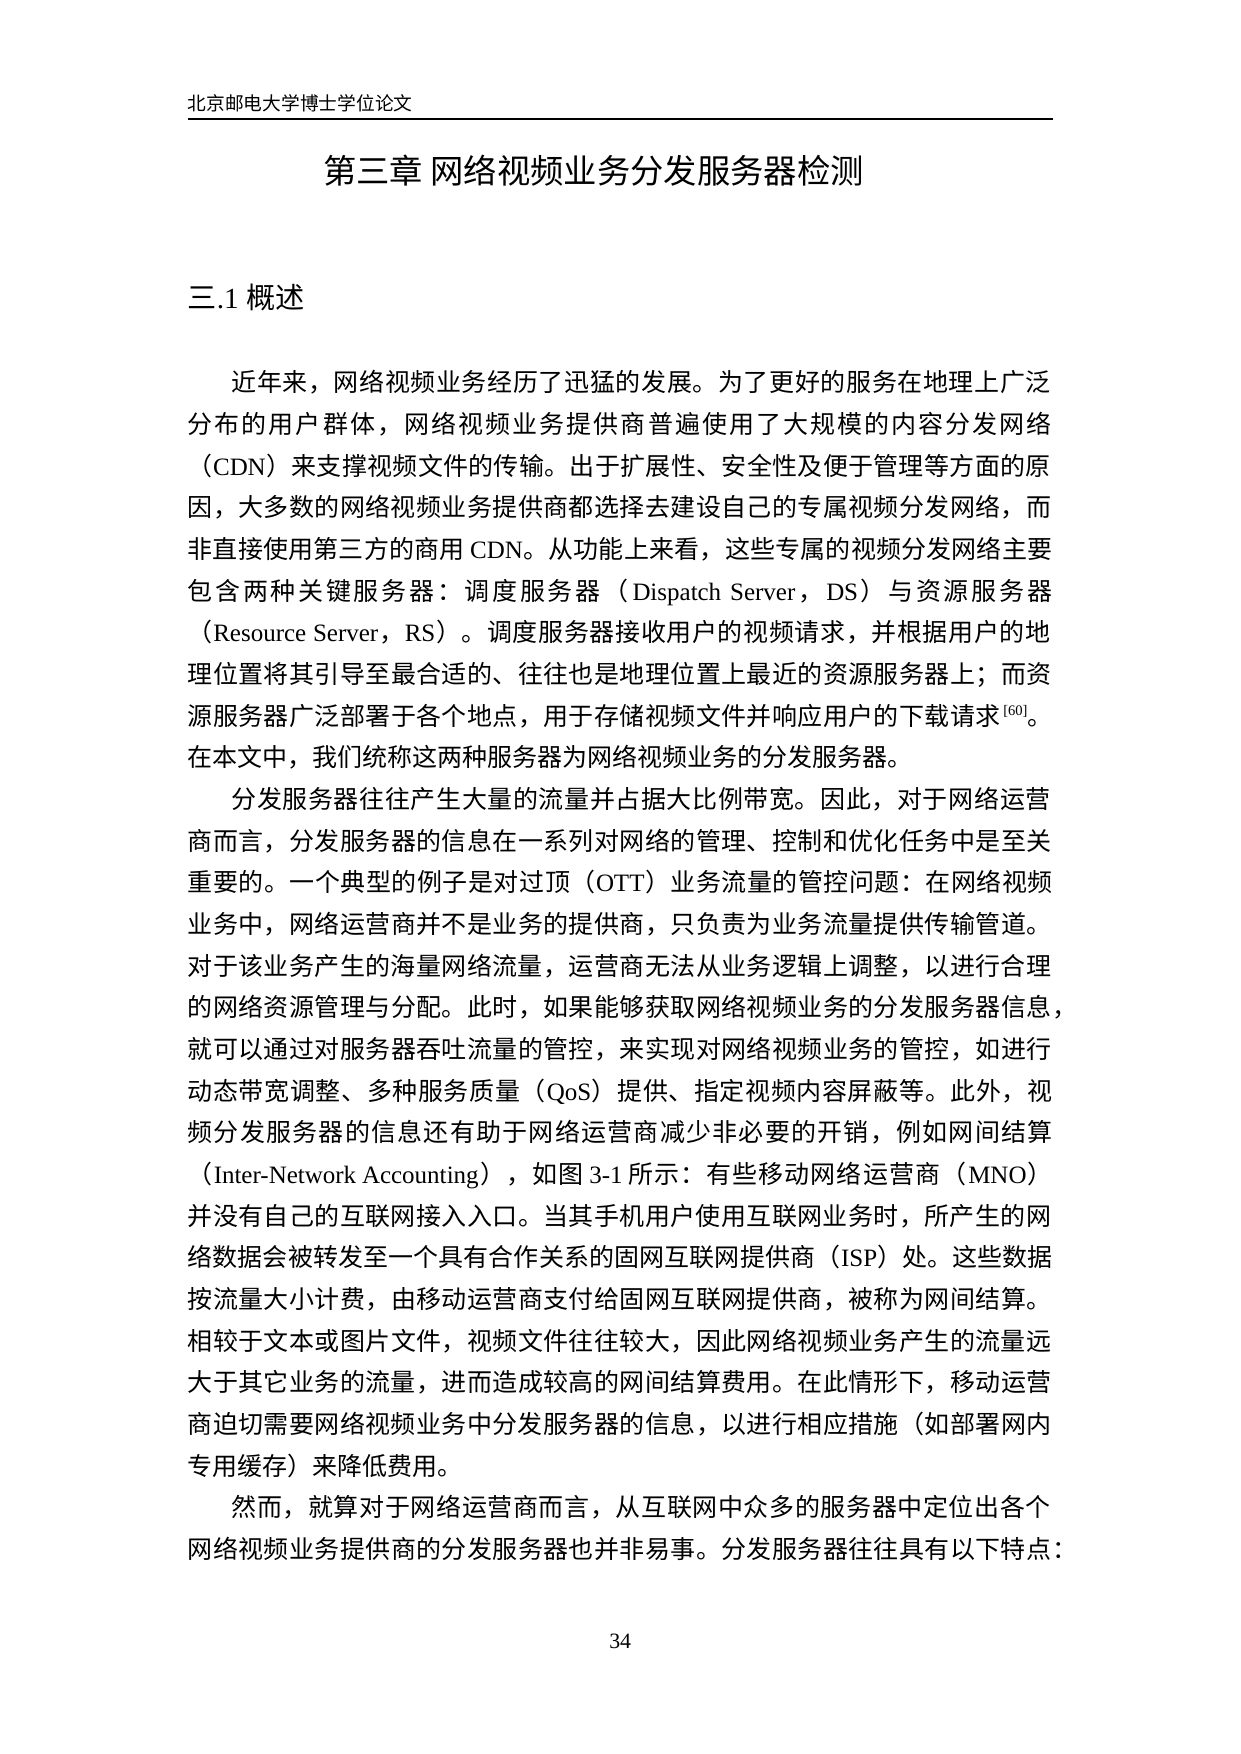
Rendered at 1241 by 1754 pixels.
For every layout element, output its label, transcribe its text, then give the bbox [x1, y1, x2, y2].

text 分发服务器往往产生大量的流量并占据大比例带宽。因此，对于网络运营商而言，分发服务器的信息在一系列对网络的管理、控制和优化任务中是至关重要的。一个典型的例子是对过顶（OTT）业务流量的管控问题：在网络视频业务中，网络运营商并不是业务的提供商，只负责为业务流量提供传输管道。对于该业务产生的海量网络流量，运营商无法从业务逻辑上调整，以进行合理的网络资源管理与分配。此时，如果能够获取网络视频业务的分发服务器信息，就可以通过对服务器吞吐流量的管控，来实现对网络视频业务的管控，如进行动态带宽调整、多种服务质量（QoS）提供、指定视频内容屏蔽等。此外，视频分发服务器的信息还有助于网络运营商减少非必要的开销，例如网间结算（Inter-Network Accounting），如图3-1所示：有些移动网络运营商（MNO）并没有自己的互联网接入入口。当其手机用户使用互联网业务时，所产生的网络数据会被转发至一个具有合作关系的固网互联网提供商（ISP）处。这些数据按流量大小计费，由移动运营商支付给固网互联网提供商，被称为网间结算。相较于文本或图片文件，视频文件往往较大，因此网络视频业务产生的流量远大于其它业务的流量，进而造成较高的网间结算费用。在此情形下，移动运营商迫切需要网络视频业务中分发服务器的信息，以进行相应措施（如部署网内专用缓存）来降低费用。 [187, 775, 1053, 1483]
text 网络视频业务分发服务器检测 [187, 150, 1053, 192]
text 近年来，网络视频业务经历了迅猛的发展。为了更好的服务在地理上广泛分布的用户群体，网络视频业务提供商普遍使用了大规模的内容分发网络（CDN）来支撑视频文件的传输。出于扩展性、安全性及便于管理等方面的原因，大多数的网络视频业务提供商都选择去建设自己的专属视频分发网络，而非直接使用第三方的商用CDN。从功能上来看，这些专属的视频分发网络主要包含两种关键服务器：调度服务器（Dispatch Server，DS）与资源服务器（Resource Server，RS）。调度服务器接收用户的视频请求，并根据用户的地理位置将其引导至最合适的、往往也是地理位置上最近的资源服务器上；而资源服务器广泛部署于各个地点，用于存储视频文件并响应用户的下载请求[60]。在本文中，我们统称这两种服务器为网络视频业务的分发服务器。 [187, 358, 1053, 775]
text 概述 [187, 275, 1053, 317]
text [187, 1483, 1053, 1567]
